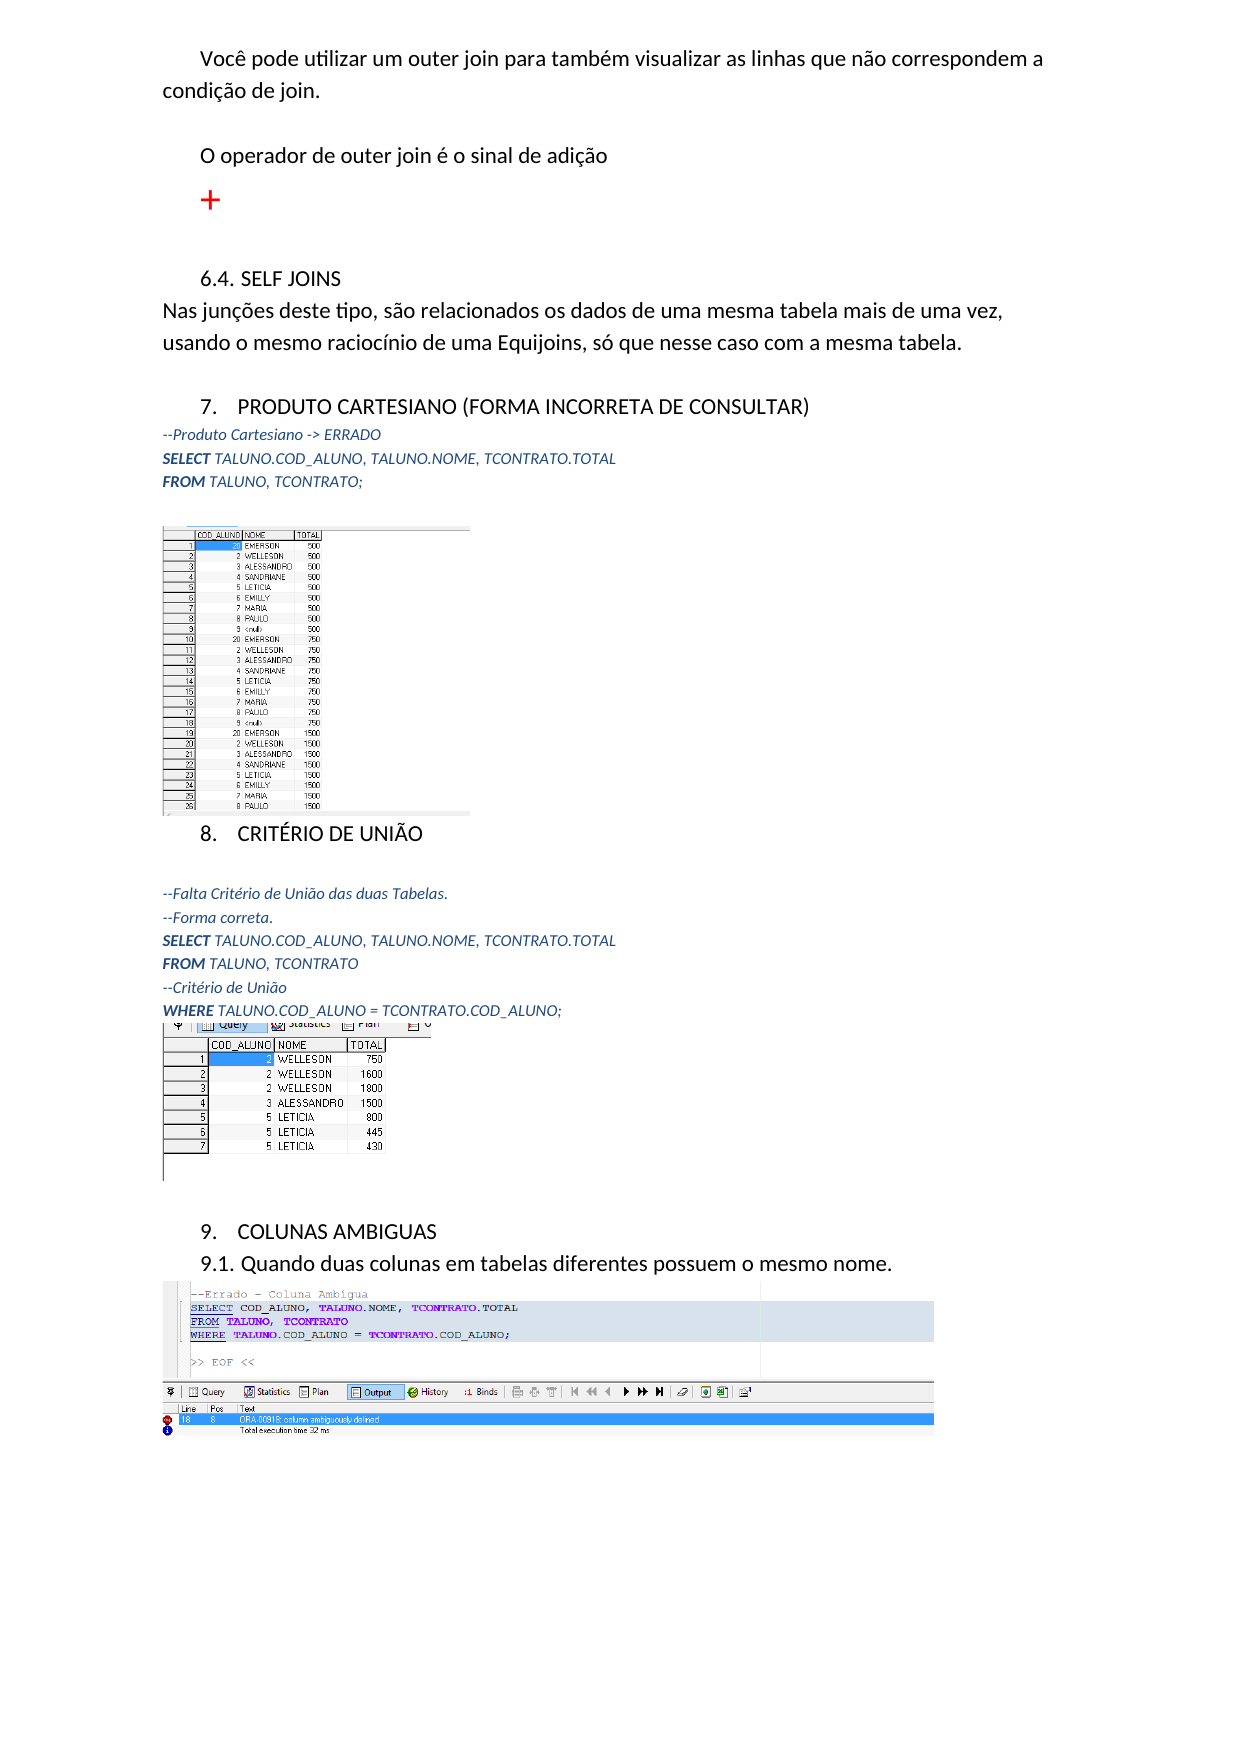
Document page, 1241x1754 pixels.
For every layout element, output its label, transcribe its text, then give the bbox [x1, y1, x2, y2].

picture [162, 1281, 934, 1439]
text SELECT TALUNO.COD_ALUNO, TALUNO.NOME, TCONTRATO.TOTAL [162, 448, 1063, 468]
text Você pode utilizar um outer join para também visualizar as linhas que não correspondem a condição de join. [162, 44, 1063, 104]
text O operador de outer join é o sinal de adição [162, 141, 1063, 169]
picture [162, 1023, 431, 1181]
list CRITÉRIO DE UNIÃO [200, 819, 1063, 847]
list COLUNAS AMBIGUAS [200, 1217, 1063, 1245]
text SELECT TALUNO.COD_ALUNO, TALUNO.NOME, TCONTRATO.TOTAL [162, 930, 1063, 951]
text --Forma correta. [162, 907, 1063, 927]
list SELF JOINS [200, 264, 1063, 292]
text FROM TALUNO, TCONTRATO [162, 954, 1063, 974]
list Quando duas colunas em tabelas diferentes possuem o mesmo nome. [200, 1249, 1063, 1277]
text FROM TALUNO, TCONTRATO; [162, 471, 1063, 492]
text Nas junções deste tipo, são relacionados os dados de uma mesma tabela mais de uma vez, usando o mesmo raciocínio de uma Equijoins, só que nesse caso com a mesma tabela. [162, 296, 1063, 356]
text --Critério de União [162, 977, 1063, 997]
picture [162, 526, 471, 816]
list PRODUTO CARTESIANO (FORMA INCORRETA DE CONSULTAR) [200, 392, 1063, 421]
text + [162, 173, 1063, 224]
text --Falta Critério de União das duas Tabelas. [162, 884, 1063, 904]
text WHERE TALUNO.COD_ALUNO = TCONTRATO.COD_ALUNO; [162, 1000, 1063, 1021]
text --Produto Cartesiano -> ERRADO [162, 425, 1063, 445]
